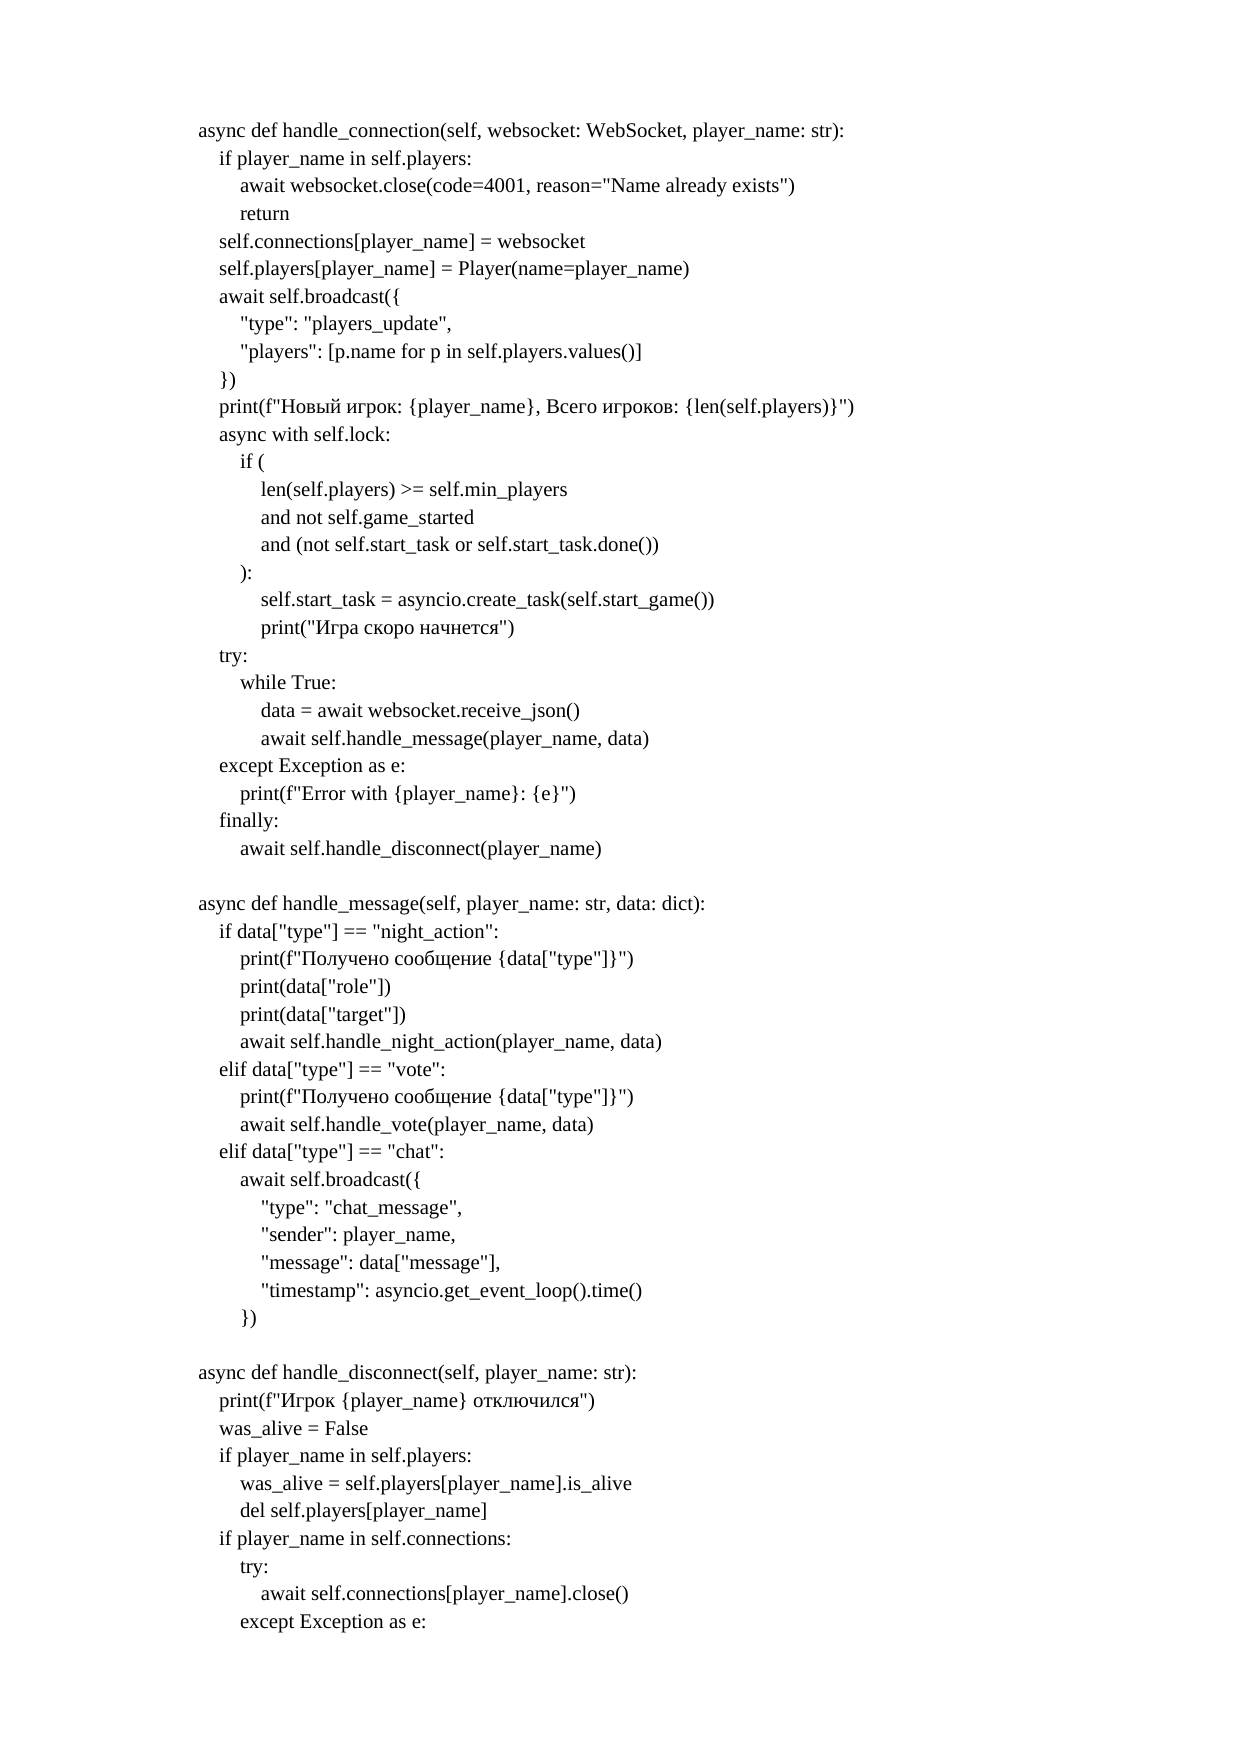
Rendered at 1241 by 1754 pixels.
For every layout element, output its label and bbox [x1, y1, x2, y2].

text [177, 118, 1152, 1633]
